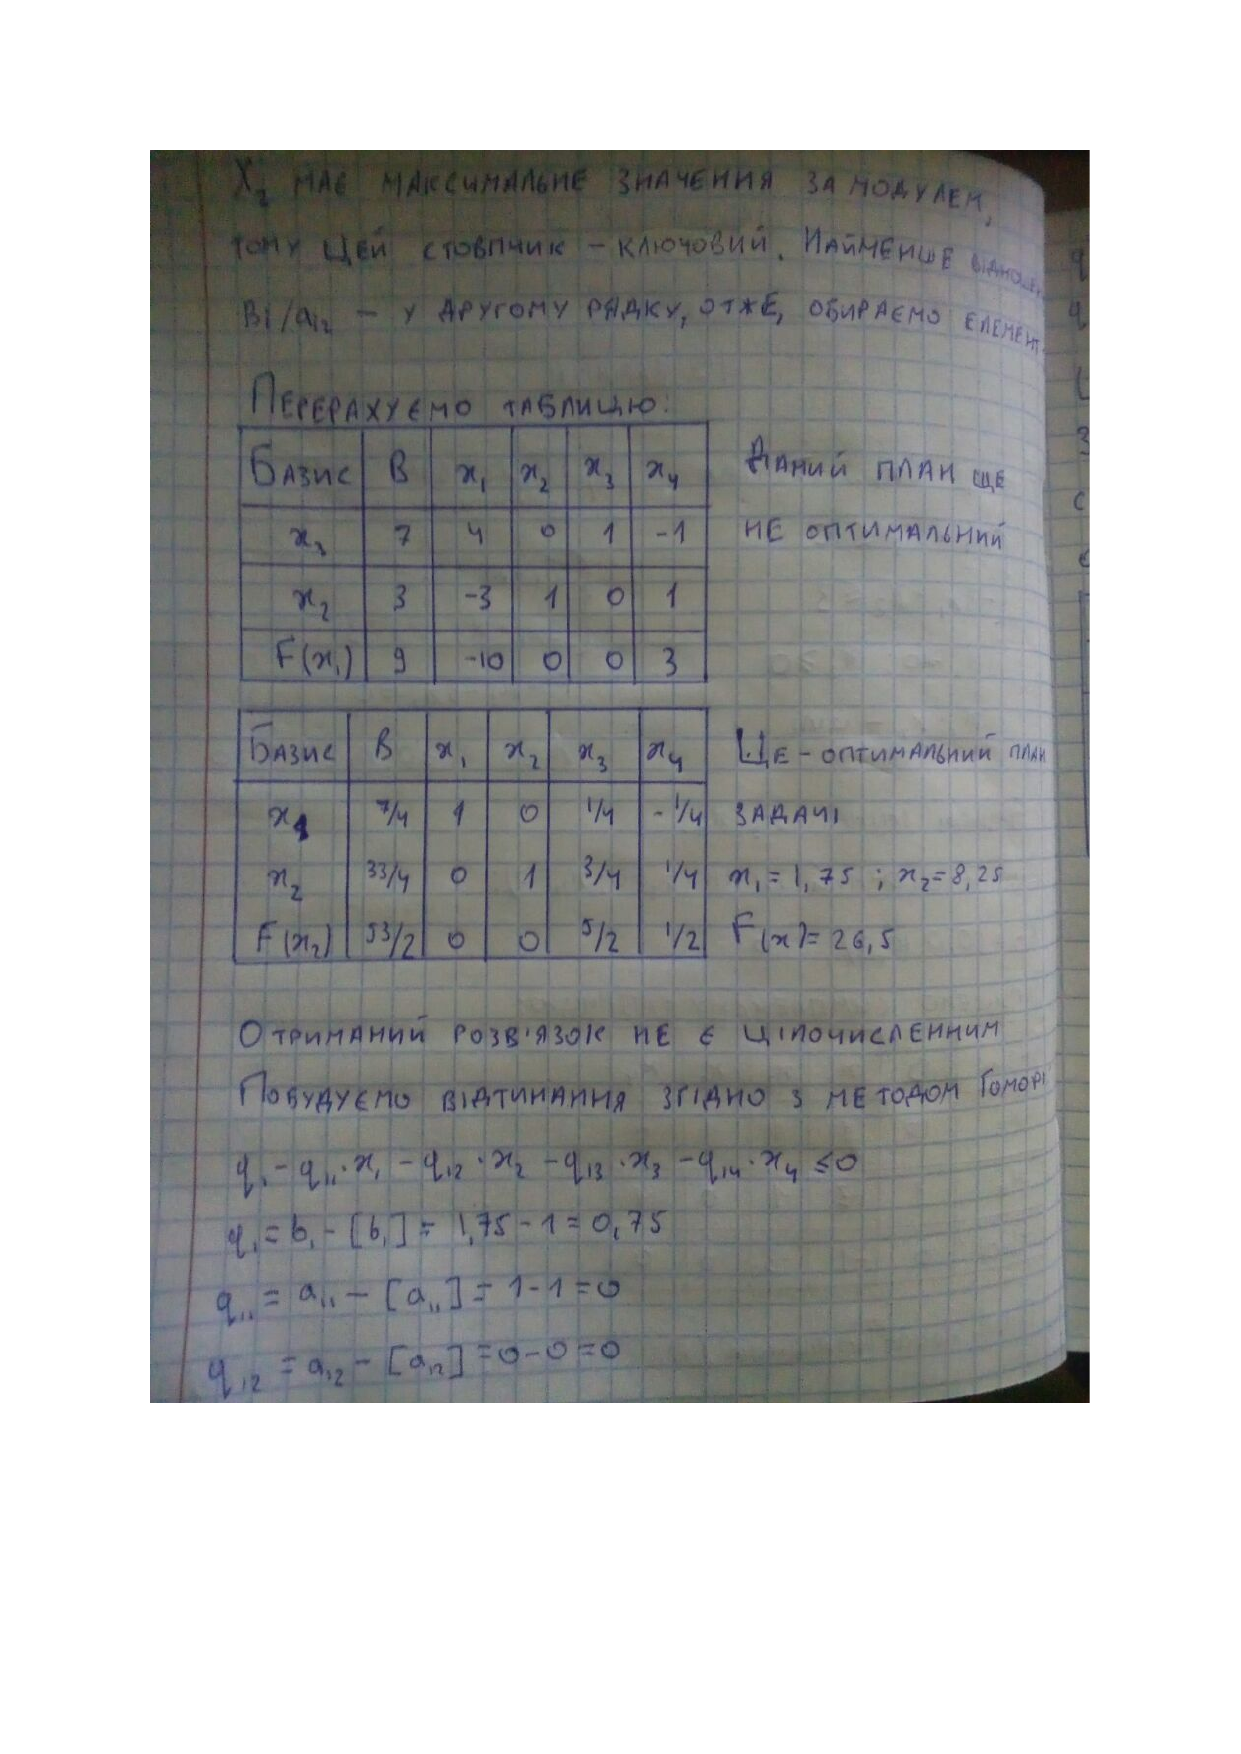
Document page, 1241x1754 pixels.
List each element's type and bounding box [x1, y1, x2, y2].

picture [150, 150, 1090, 1403]
